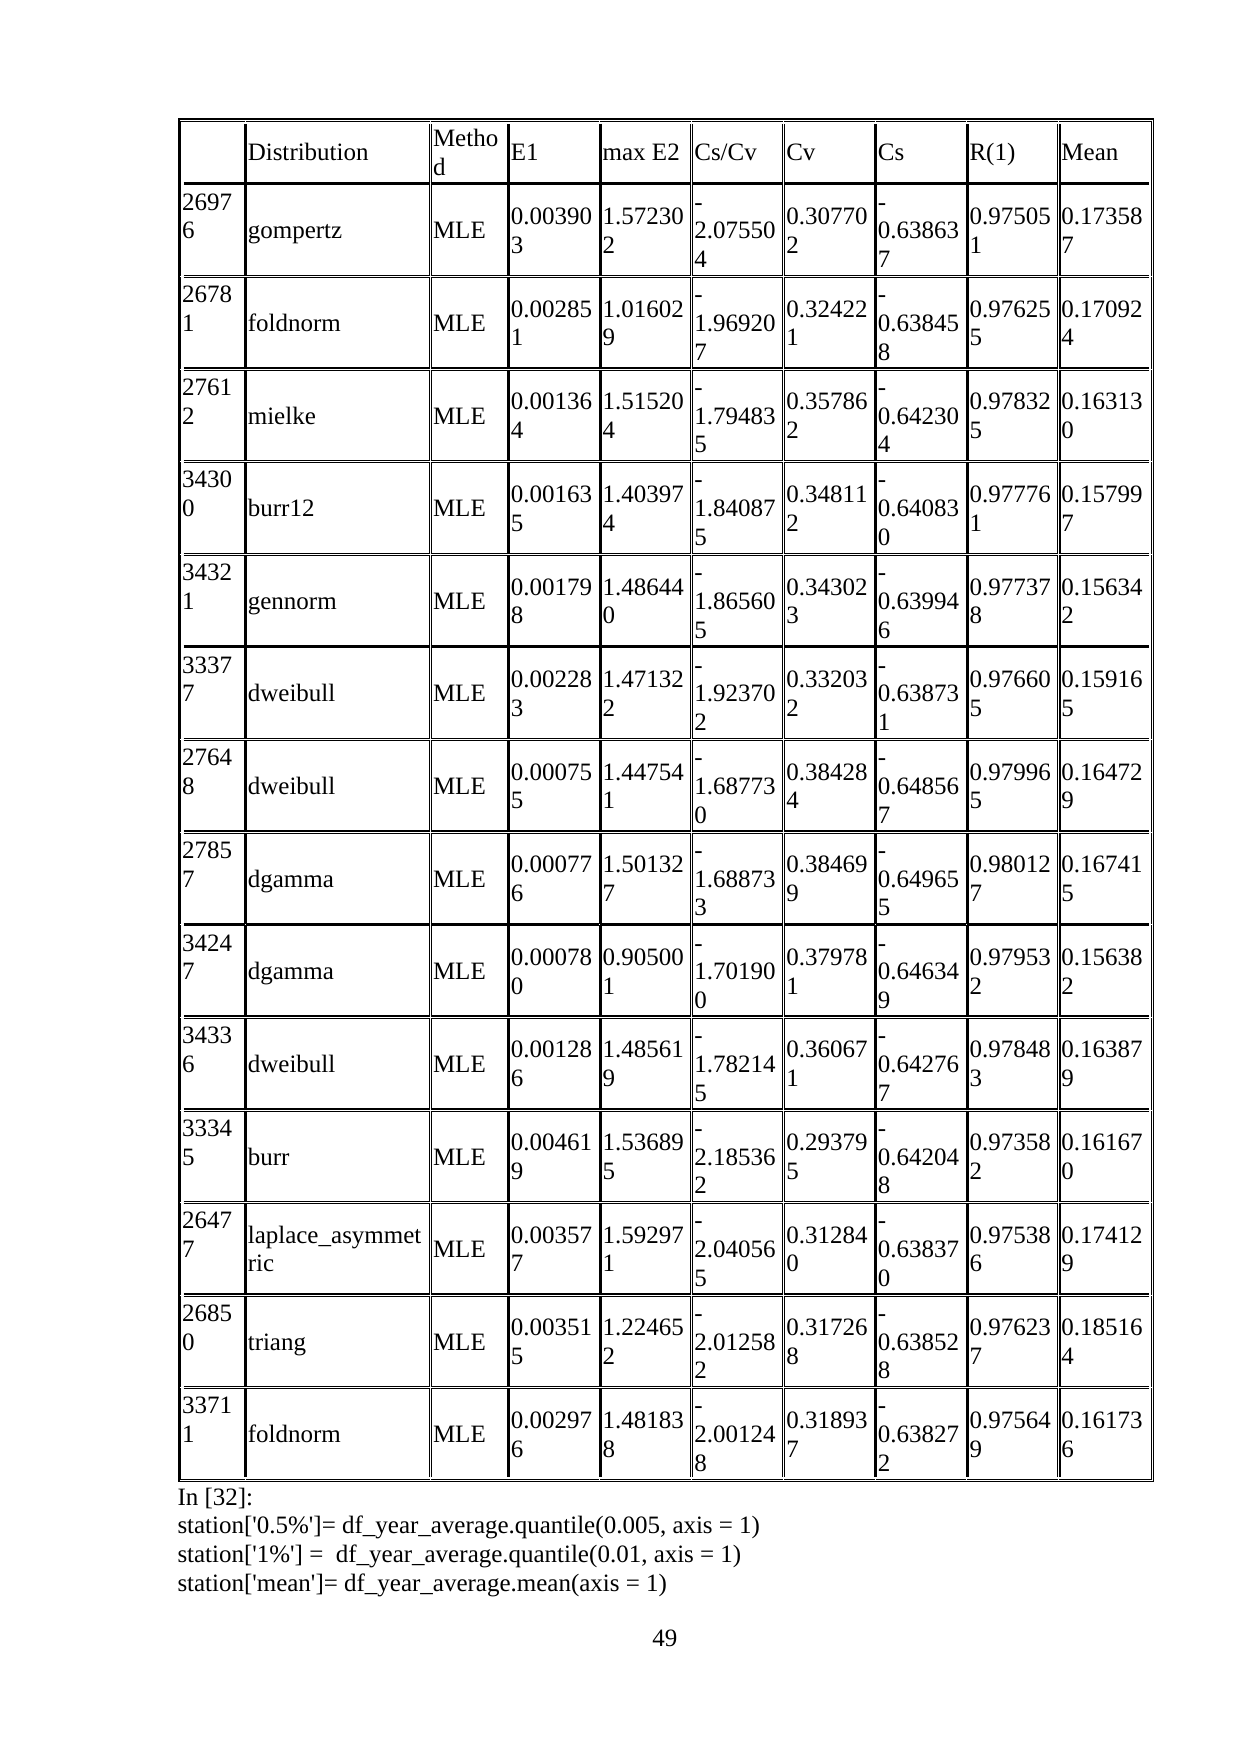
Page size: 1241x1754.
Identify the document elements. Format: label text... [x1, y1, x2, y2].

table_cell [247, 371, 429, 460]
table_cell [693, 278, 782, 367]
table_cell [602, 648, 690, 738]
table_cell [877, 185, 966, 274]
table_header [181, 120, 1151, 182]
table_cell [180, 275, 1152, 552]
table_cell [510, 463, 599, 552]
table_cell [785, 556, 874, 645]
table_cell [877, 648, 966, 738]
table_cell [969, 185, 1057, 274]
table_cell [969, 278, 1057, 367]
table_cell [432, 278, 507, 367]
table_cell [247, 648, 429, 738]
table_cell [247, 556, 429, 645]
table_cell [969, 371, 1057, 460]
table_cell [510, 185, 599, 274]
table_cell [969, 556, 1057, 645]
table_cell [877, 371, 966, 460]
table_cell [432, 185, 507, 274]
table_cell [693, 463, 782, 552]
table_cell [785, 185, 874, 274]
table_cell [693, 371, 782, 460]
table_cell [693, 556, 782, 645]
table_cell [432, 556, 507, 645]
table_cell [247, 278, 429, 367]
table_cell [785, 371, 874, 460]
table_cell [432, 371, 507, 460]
text station['0.5%']= df_year_average.quantile(0.005, axis = 1) [177, 1510, 1152, 1539]
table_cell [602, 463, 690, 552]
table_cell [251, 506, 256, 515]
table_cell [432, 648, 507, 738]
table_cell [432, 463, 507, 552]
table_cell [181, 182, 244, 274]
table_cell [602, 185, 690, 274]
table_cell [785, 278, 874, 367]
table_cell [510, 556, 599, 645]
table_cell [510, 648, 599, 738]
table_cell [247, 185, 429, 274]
text station['mean']= df_year_average.mean(axis = 1) [177, 1568, 1152, 1597]
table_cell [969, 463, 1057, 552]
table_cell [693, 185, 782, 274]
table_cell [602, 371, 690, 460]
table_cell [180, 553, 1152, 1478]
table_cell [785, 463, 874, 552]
text In [32]: [177, 1482, 1152, 1510]
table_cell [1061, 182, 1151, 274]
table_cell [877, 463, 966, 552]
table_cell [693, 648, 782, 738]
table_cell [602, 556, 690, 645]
text station['1%'] = df_year_average.quantile(0.01, axis = 1) [177, 1539, 1152, 1568]
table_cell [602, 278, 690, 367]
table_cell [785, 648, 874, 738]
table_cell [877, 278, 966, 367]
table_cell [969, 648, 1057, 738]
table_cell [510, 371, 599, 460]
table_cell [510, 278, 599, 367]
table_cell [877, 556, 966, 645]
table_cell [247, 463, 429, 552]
